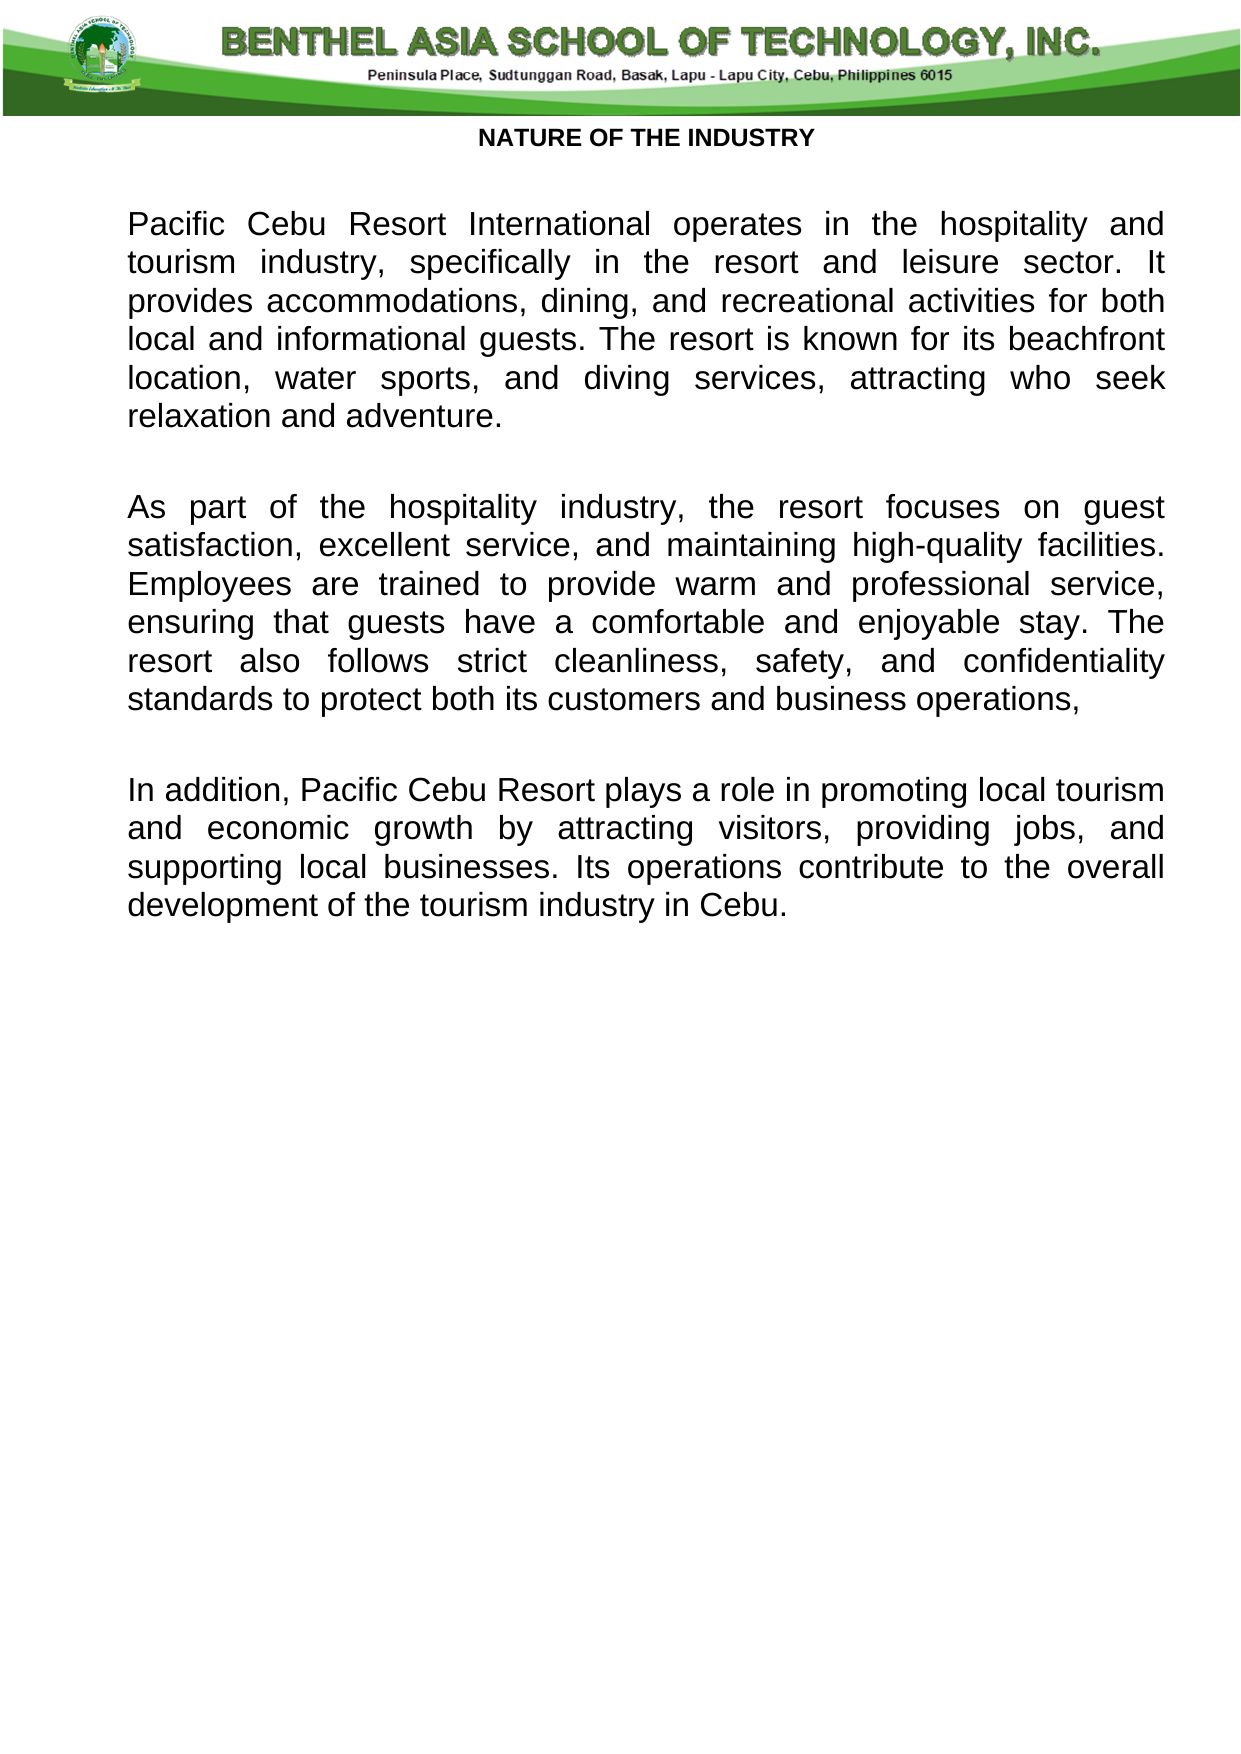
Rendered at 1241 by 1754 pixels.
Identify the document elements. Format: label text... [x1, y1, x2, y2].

subtitle Pacific Cebu Resort International operates in the hospitality and tourism industry, specifically in the resort and leisure sector. It provides accommodations, dining, and recreational activities for both local and informational guests. The resort is known for its beachfront location, water sports, and diving services, attracting who seek relaxation and adventure. [127, 204, 1166, 434]
picture [0, 0, 1241, 195]
subtitle In addition, Pacific Cebu Resort plays a role in promoting local tourism and economic growth by attracting visitors, providing jobs, and supporting local businesses. Its operations contribute to the overall development of the tourism industry in Cebu. [127, 770, 1166, 924]
subtitle As part of the hospitality industry, the resort focuses on guest satisfaction, excellent service, and maintaining high-quality facilities. Employees are trained to provide warm and professional service, ensuring that guests have a comfortable and enjoyable stay. The resort also follows strict cleanliness, safety, and confidentiality standards to protect both its customers and business operations, [127, 487, 1166, 718]
subtitle NATURE OF THE INDUSTRY [127, 123, 1166, 152]
